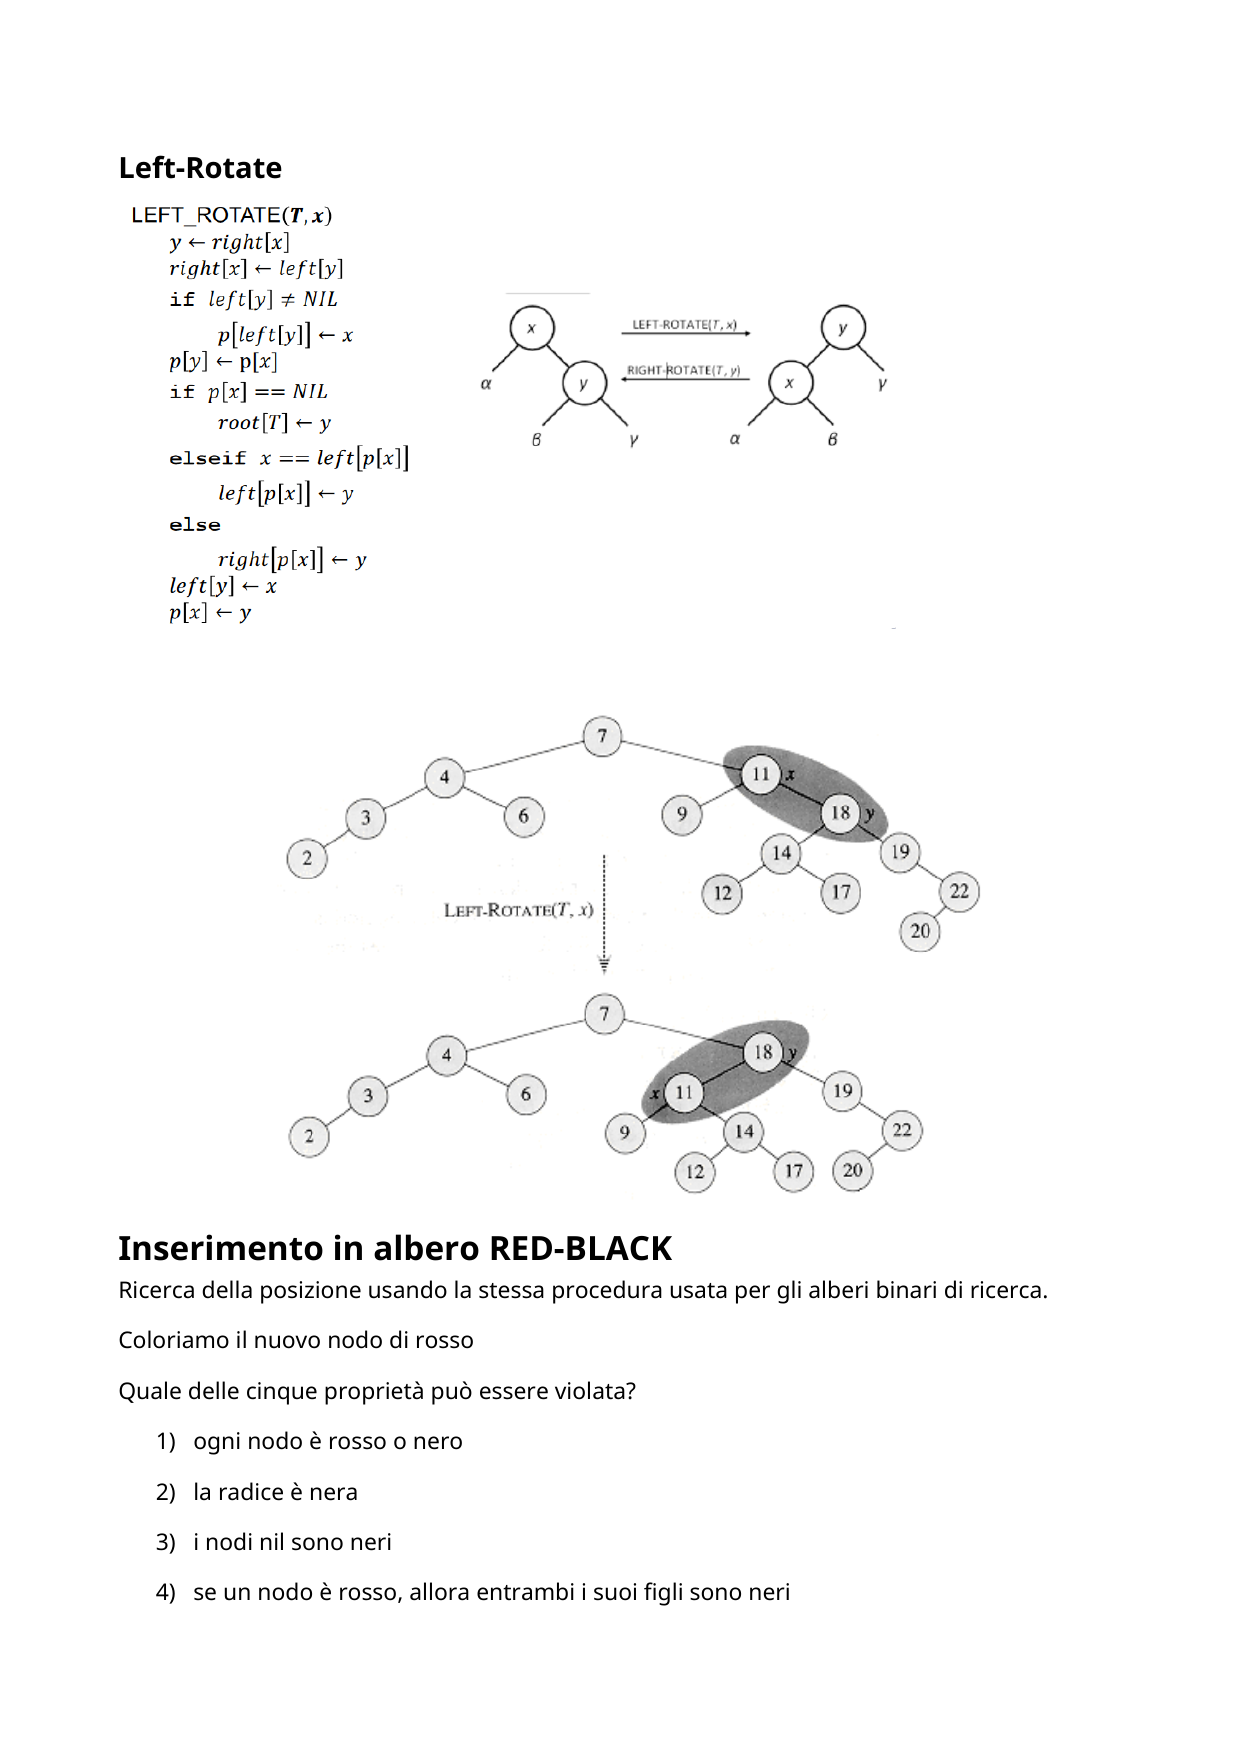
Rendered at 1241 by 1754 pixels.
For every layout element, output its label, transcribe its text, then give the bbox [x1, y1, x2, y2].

text Ricerca della posizione usando la stessa procedura usata per gli alberi binari di ricerca. [118, 1274, 1122, 1305]
list la radice è nera [156, 1475, 1122, 1507]
list se un nodo è rosso, allora entrambi i suoi figli sono neri [156, 1576, 1122, 1607]
list ogni nodo è rosso o nero [156, 1425, 1122, 1456]
text Quale delle cinque proprietà può essere violata? [118, 1374, 1122, 1406]
picture [243, 697, 997, 1206]
text Left-Rotate [118, 148, 1122, 187]
text Inserimento in albero RED-BLACK [118, 1225, 1122, 1270]
picture [118, 190, 896, 629]
list i nodi nil sono neri [156, 1526, 1122, 1557]
text Coloriamo il nuovo nodo di rosso [118, 1324, 1122, 1355]
